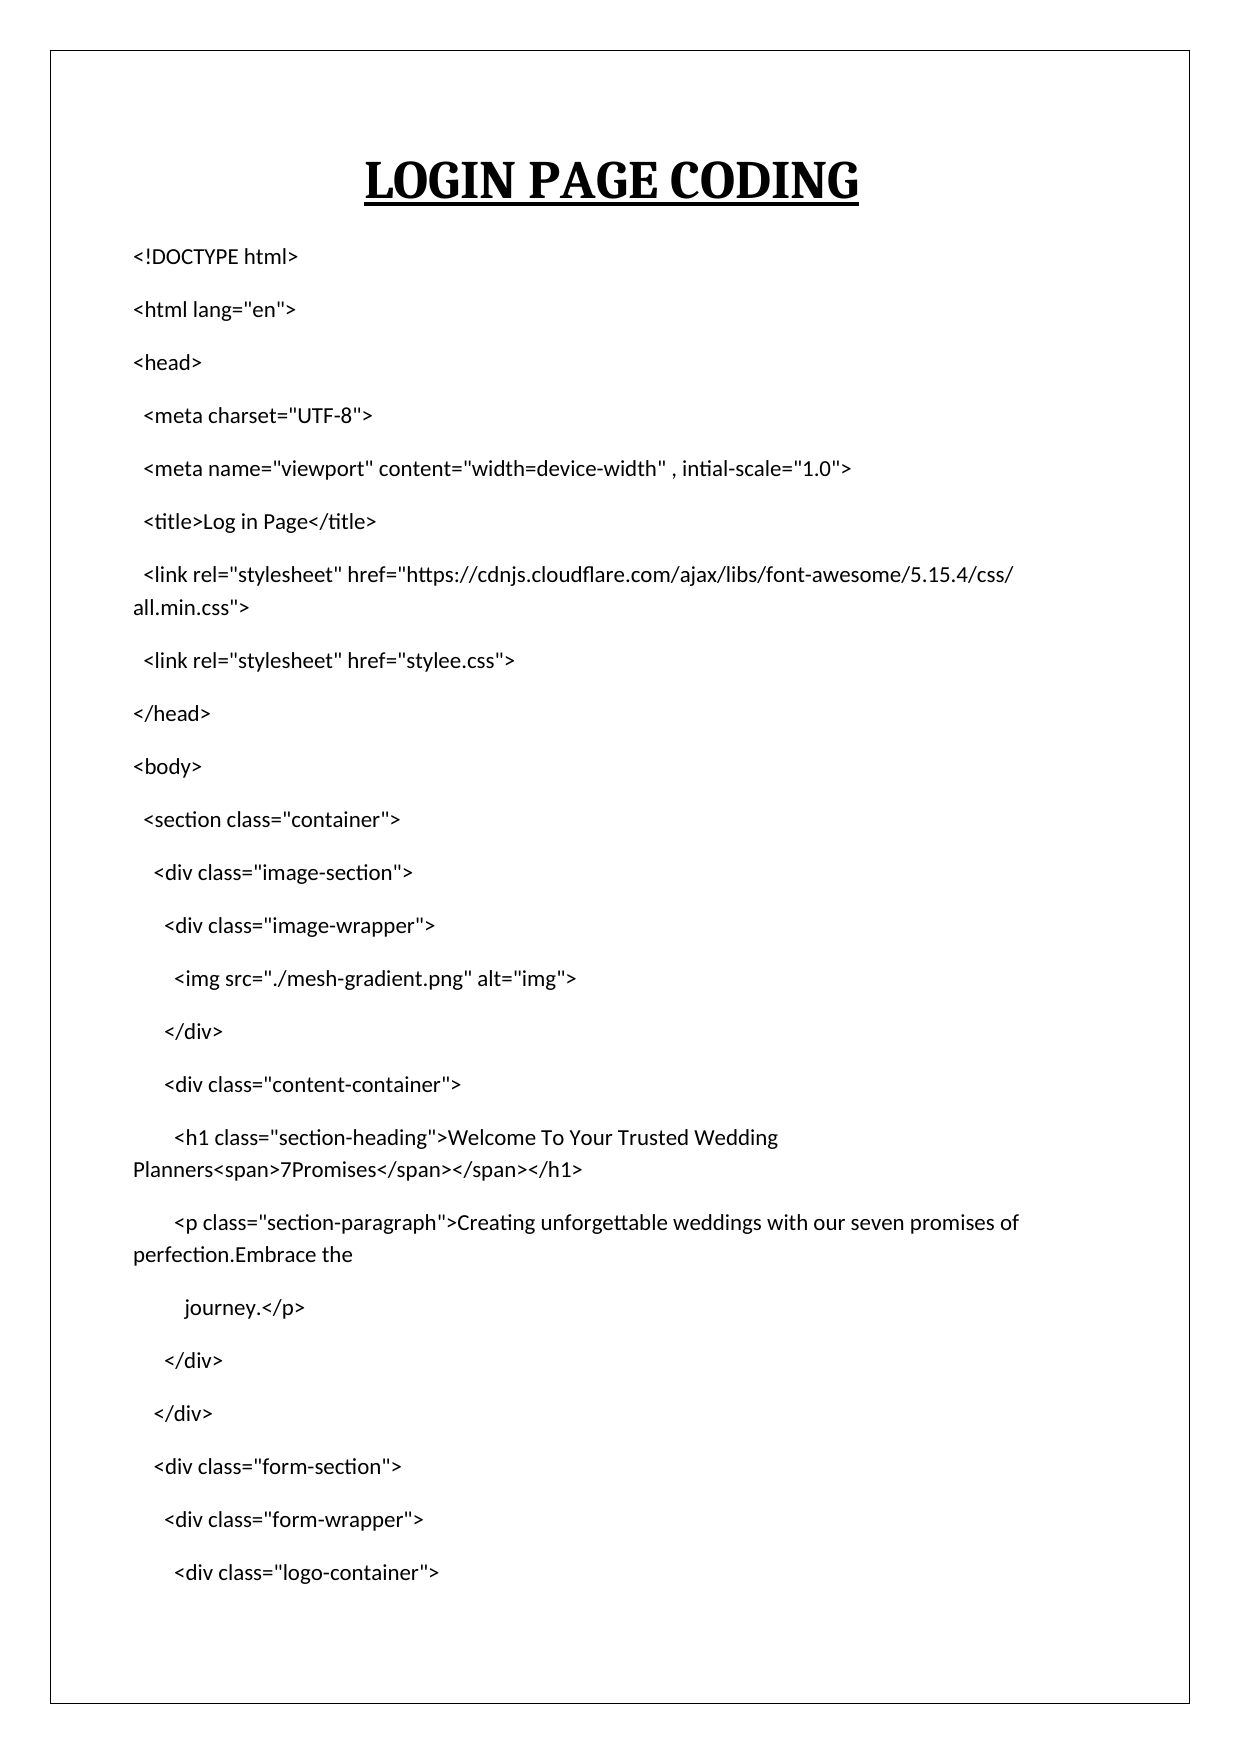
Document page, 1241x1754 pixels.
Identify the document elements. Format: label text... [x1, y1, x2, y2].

text <div class="logo-container"> [133, 1558, 1090, 1586]
text </div> [133, 1017, 1090, 1045]
text <link rel="stylesheet" href="https://cdnjs.cloudflare.com/ajax/libs/font-awesome/5.15.4/css/all.min.css"> [133, 561, 1090, 621]
text <html lang="en"> [133, 295, 1090, 323]
text <div class="form-section"> [133, 1452, 1090, 1480]
text <div class="form-wrapper"> [133, 1505, 1090, 1533]
text </div> [133, 1399, 1090, 1427]
text journey.</p> [133, 1293, 1090, 1321]
text <div class="image-section"> [133, 858, 1090, 886]
text </head> [133, 699, 1090, 727]
text <!DOCTYPE html> [133, 242, 1090, 270]
text <div class="image-wrapper"> [133, 911, 1090, 939]
text </div> [133, 1346, 1090, 1374]
text <body> [133, 752, 1090, 780]
text <head> [133, 348, 1090, 376]
text <img src="./mesh-gradient.png" alt="img"> [133, 964, 1090, 992]
text <p class="section-paragraph">Creating unforgettable weddings with our seven promises of perfection.Embrace the [133, 1208, 1090, 1268]
text <title>Log in Page</title> [133, 507, 1090, 536]
text <div class="content-container"> [133, 1070, 1090, 1098]
text <link rel="stylesheet" href="stylee.css"> [133, 646, 1090, 674]
text LOGIN PAGE CODING [133, 150, 1090, 212]
text <meta name="viewport" content="width=device-width" , intial-scale="1.0"> [133, 454, 1090, 482]
text <section class="container"> [133, 805, 1090, 833]
text <h1 class="section-heading">Welcome To Your Trusted Wedding Planners<span>7Promises</span></span></h1> [133, 1123, 1090, 1183]
text <meta charset="UTF-8"> [133, 401, 1090, 429]
